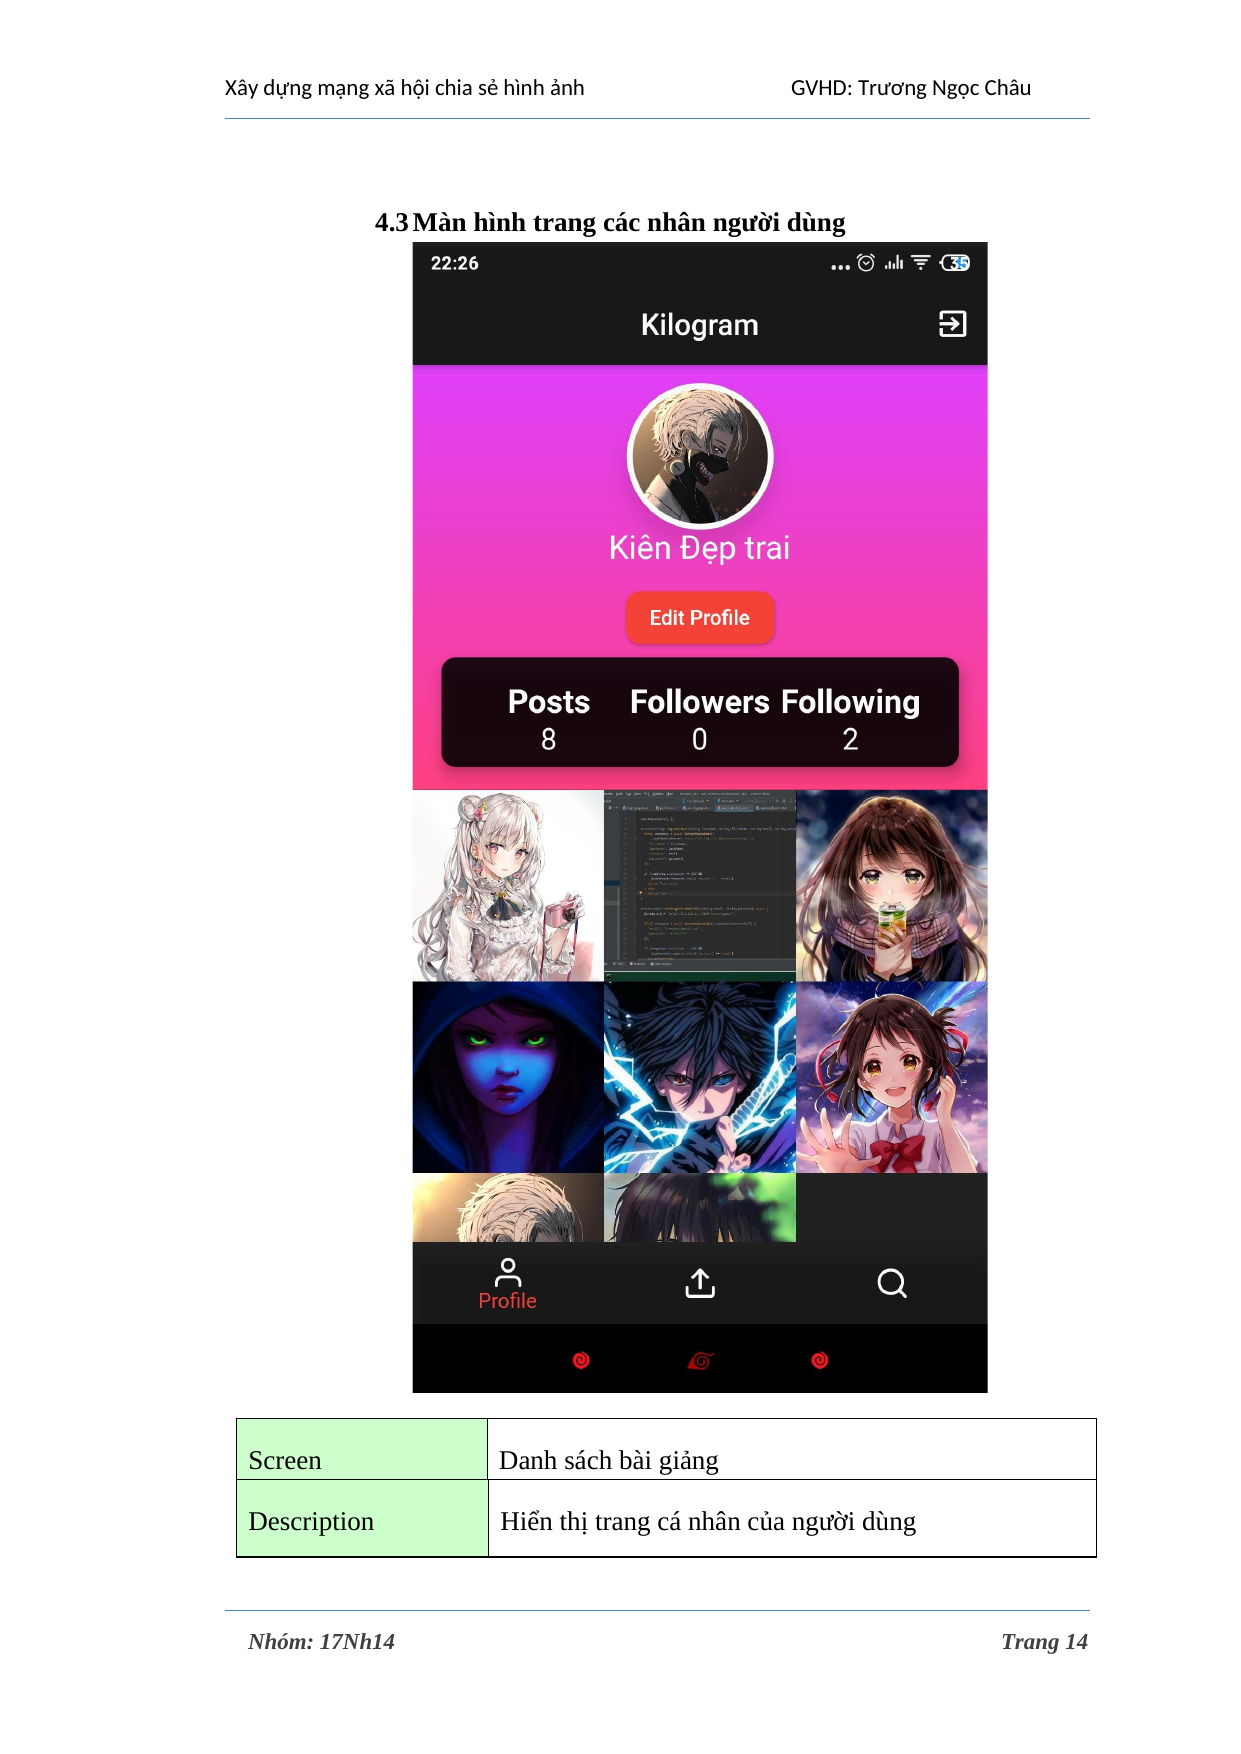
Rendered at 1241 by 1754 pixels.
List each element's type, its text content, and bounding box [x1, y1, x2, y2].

table_cell Hiển thị trang cá nhân của người dùng [489, 1480, 1096, 1556]
table_cell Description [237, 1480, 488, 1556]
table_header Danh sách bài giảng [488, 1419, 1096, 1479]
picture [412, 242, 988, 1393]
table_header Screen [237, 1419, 487, 1479]
list Màn hình trang các nhân người dùng [375, 207, 1090, 238]
